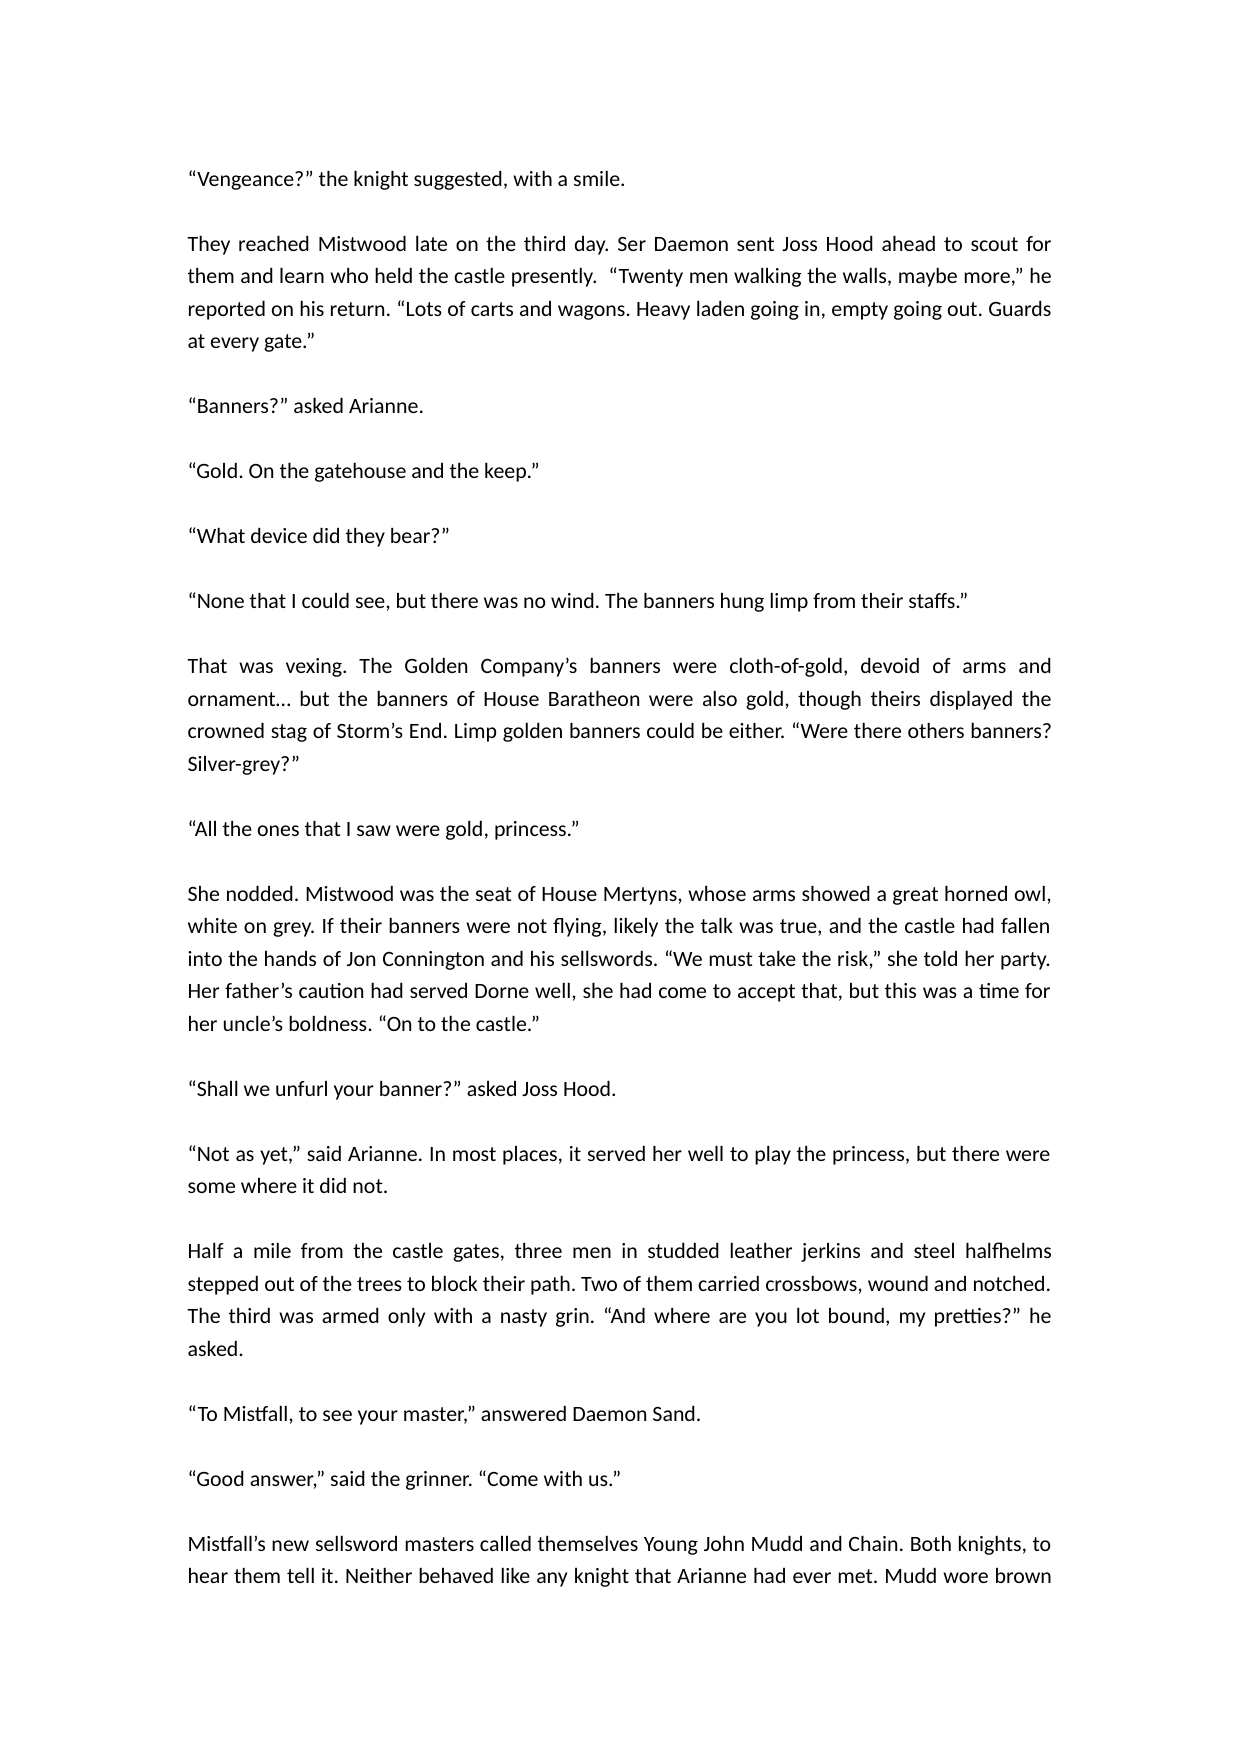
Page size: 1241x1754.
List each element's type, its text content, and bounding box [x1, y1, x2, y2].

text “To Mistfall, to see your master,” answered Daemon Sand. [187, 1397, 1053, 1429]
text Half a mile from the castle gates, three men in studded leather jerkins and steel halfhelms stepped out of the trees to block their path. Two of them carried crossbows, wound and notched. The third was armed only with a nasty grin. “And where are you lot bound, my pretties?” he asked. [187, 1234, 1053, 1364]
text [187, 1527, 1053, 1592]
text “Gold. On the gatehouse and the keep.” [187, 454, 1053, 487]
text “Not as yet,” said Arianne. In most places, it served her well to play the princess, but there were some where it did not. [187, 1137, 1053, 1202]
text “Vengeance?” the knight suggested, with a smile. [187, 162, 1053, 194]
text She nodded. Mistwood was the seat of House Mertyns, whose arms showed a great horned owl, white on grey. If their banners were not flying, likely the talk was true, and the castle had fallen into the hands of Jon Connington and his sellswords. “We must take the risk,” she told her party. Her father’s caution had served Dorne well, she had come to accept that, but this was a time for her uncle’s boldness. “On to the castle.” [187, 877, 1053, 1039]
text That was vexing. The Golden Company’s banners were cloth-of-gold, devoid of arms and ornament… but the banners of House Baratheon were also gold, though theirs displayed the crowned stag of Storm’s End. Limp golden banners could be either. “Were there others banners? Silver-grey?” [187, 649, 1053, 779]
text “Shall we unfurl your banner?” asked Joss Hood. [187, 1072, 1053, 1104]
text “What device did they bear?” [187, 519, 1053, 552]
text “Banners?” asked Arianne. [187, 389, 1053, 422]
text They reached Mistwood late on the third day. Ser Daemon sent Joss Hood ahead to scout for them and learn who held the castle presently. “Twenty men walking the walls, maybe more,” he reported on his return. “Lots of carts and wagons. Heavy laden going in, empty going out. Guards at every gate.” [187, 227, 1053, 357]
text “Good answer,” said the grinner. “Come with us.” [187, 1462, 1053, 1494]
text “None that I could see, but there was no wind. The banners hung limp from their staffs.” [187, 584, 1053, 617]
text “All the ones that I saw were gold, princess.” [187, 812, 1053, 844]
